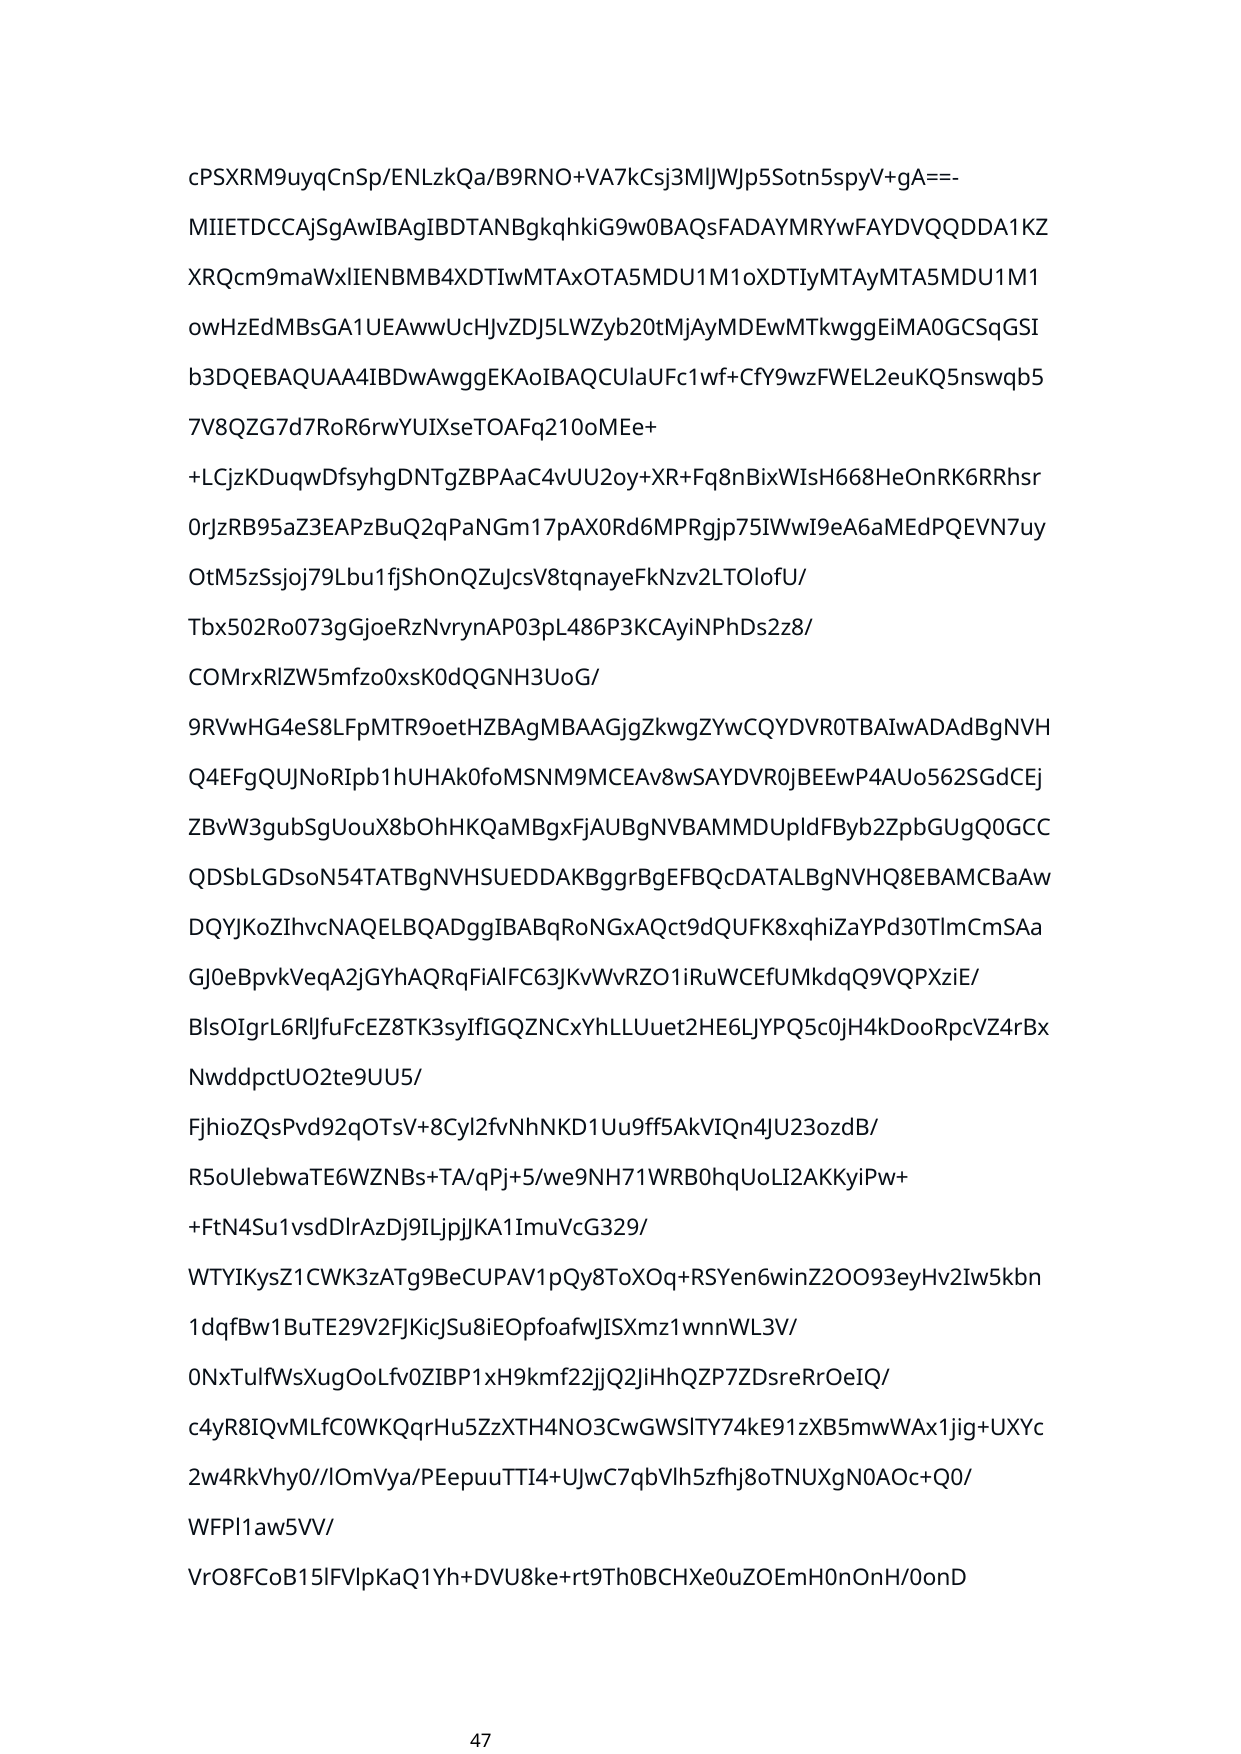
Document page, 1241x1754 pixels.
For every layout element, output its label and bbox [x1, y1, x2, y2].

text [188, 152, 1052, 1602]
